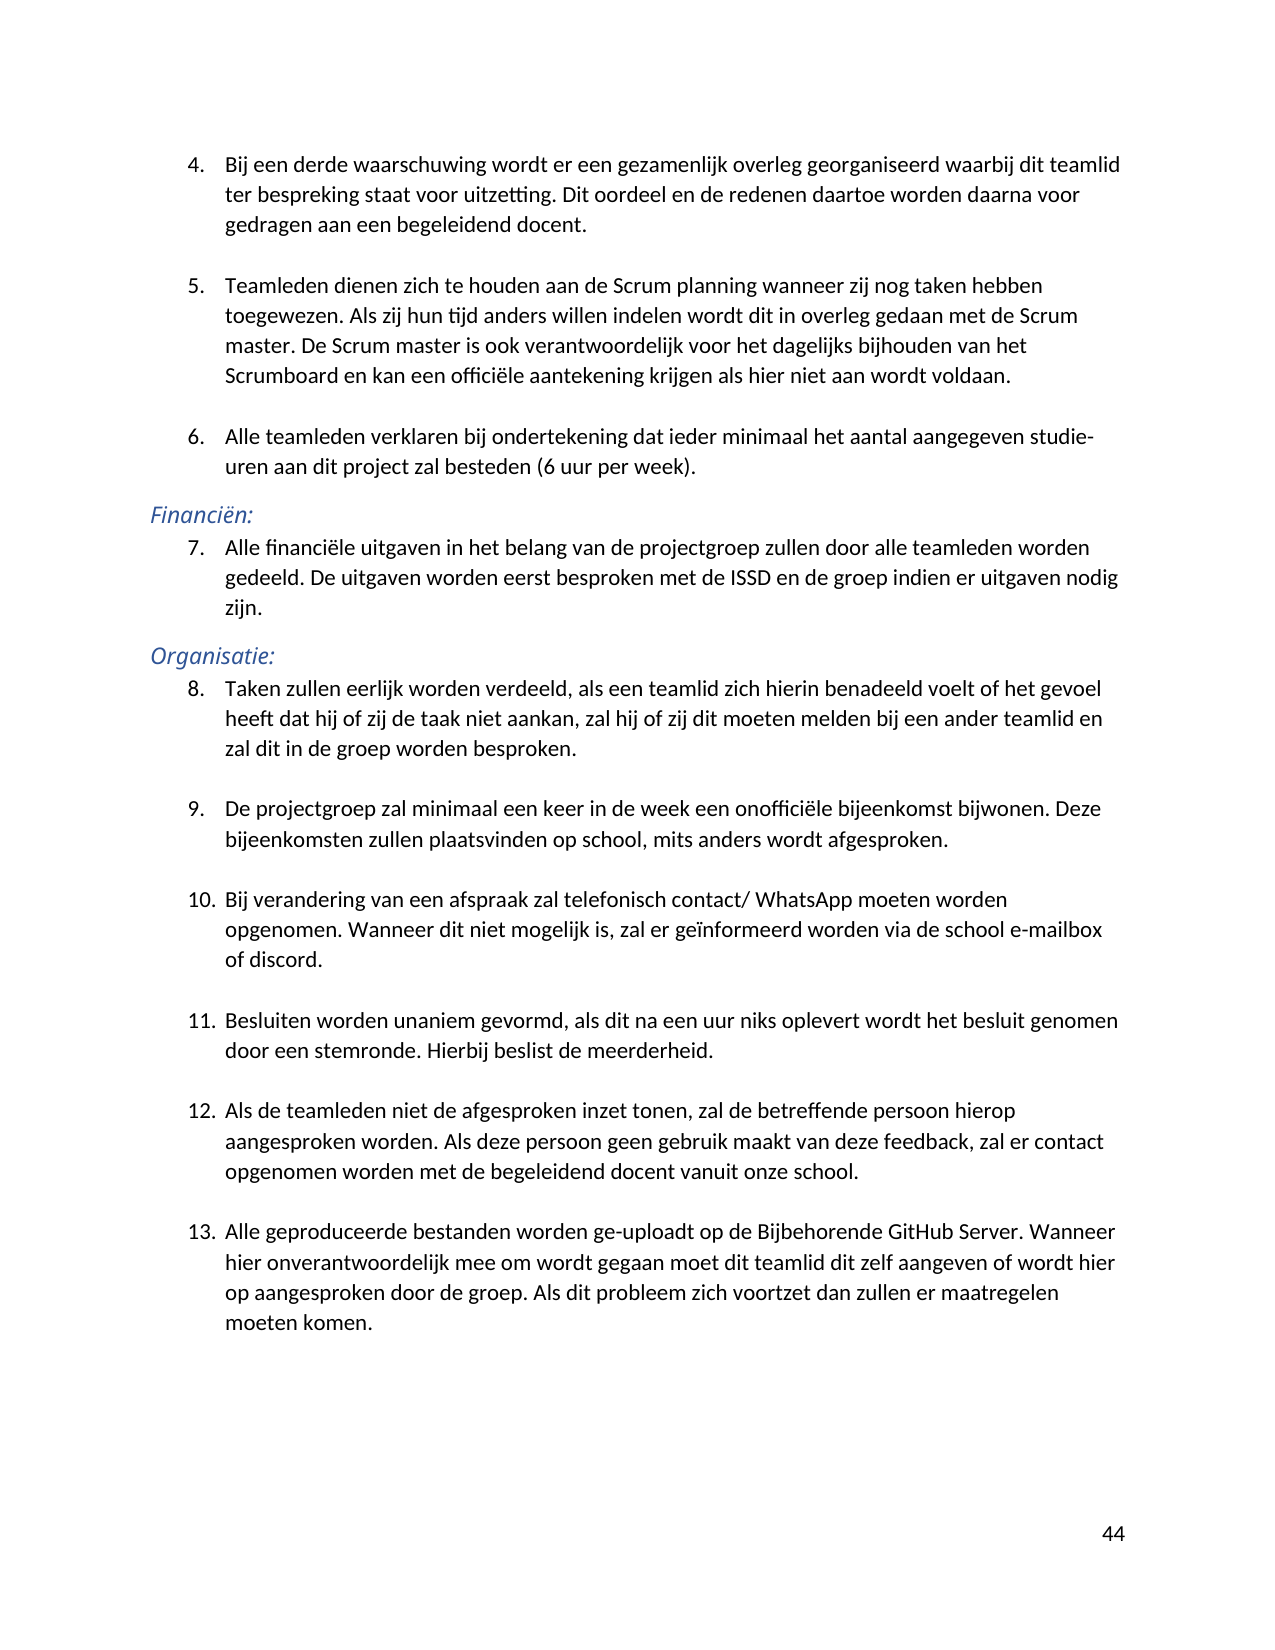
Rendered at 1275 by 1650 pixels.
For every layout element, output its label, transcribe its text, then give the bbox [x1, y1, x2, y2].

list Taken zullen eerlijk worden verdeeld, als een teamlid zich hierin benadeeld voelt of het gevoel heeft dat hij of zij de taak niet aankan, zal hij of zij dit moeten melden bij een ander teamlid en zal dit in de groep worden besproken. [187, 674, 1125, 792]
list Alle geproduceerde bestanden worden ge-uploadt op de Bijbehorende GitHub Server. Wanneer hier onverantwoordelijk mee om wordt gegaan moet dit teamlid dit zelf aangeven of wordt hier op aangesproken door de groep. Als dit probleem zich voortzet dan zullen er maatregelen moeten komen. [187, 1217, 1125, 1336]
list Bij een derde waarschuwing wordt er een gezamenlijk overleg georganiseerd waarbij dit teamlid ter bespreking staat voor uitzetting. Dit oordeel en de redenen daartoe worden daarna voor gedragen aan een begeleidend docent. [187, 150, 1125, 238]
list Bij verandering van een afspraak zal telefonisch contact/ WhatsApp moeten worden opgenomen. Wanneer dit niet mogelijk is, zal er geïnformeerd worden via de school e-mailbox of discord. [187, 885, 1125, 974]
subtitle Organisatie: [150, 640, 1125, 671]
list De projectgroep zal minimaal een keer in de week een onofficiële bijeenkomst bijwonen. Deze bijeenkomsten zullen plaatsvinden op school, mits anders wordt afgesproken. [187, 794, 1125, 883]
list Teamleden dienen zich te houden aan de Scrum planning wanneer zij nog taken hebben toegewezen. Als zij hun tijd anders willen indelen wordt dit in overleg gedaan met de Scrum master. De Scrum master is ook verantwoordelijk voor het dagelijks bijhouden van het Scrumboard en kan een officiële aantekening krijgen als hier niet aan wordt voldaan. [187, 271, 1125, 420]
subtitle Financiën: [150, 499, 1125, 530]
list Alle teamleden verklaren bij ondertekening dat ieder minimaal het aantal aangegeven studie-uren aan dit project zal besteden (6 uur per week). [187, 422, 1125, 480]
list Besluiten worden unaniem gevormd, als dit na een uur niks oplevert wordt het besluit genomen door een stemronde. Hierbij beslist de meerderheid. [187, 1006, 1125, 1094]
list Alle financiële uitgaven in het belang van de projectgroep zullen door alle teamleden worden gedeeld. De uitgaven worden eerst besproken met de ISSD en de groep indien er uitgaven nodig zijn. [187, 533, 1125, 621]
list Als de teamleden niet de afgesproken inzet tonen, zal de betreffende persoon hierop aangesproken worden. Als deze persoon geen gebruik maakt van deze feedback, zal er contact opgenomen worden met de begeleidend docent vanuit onze school. [187, 1097, 1125, 1185]
